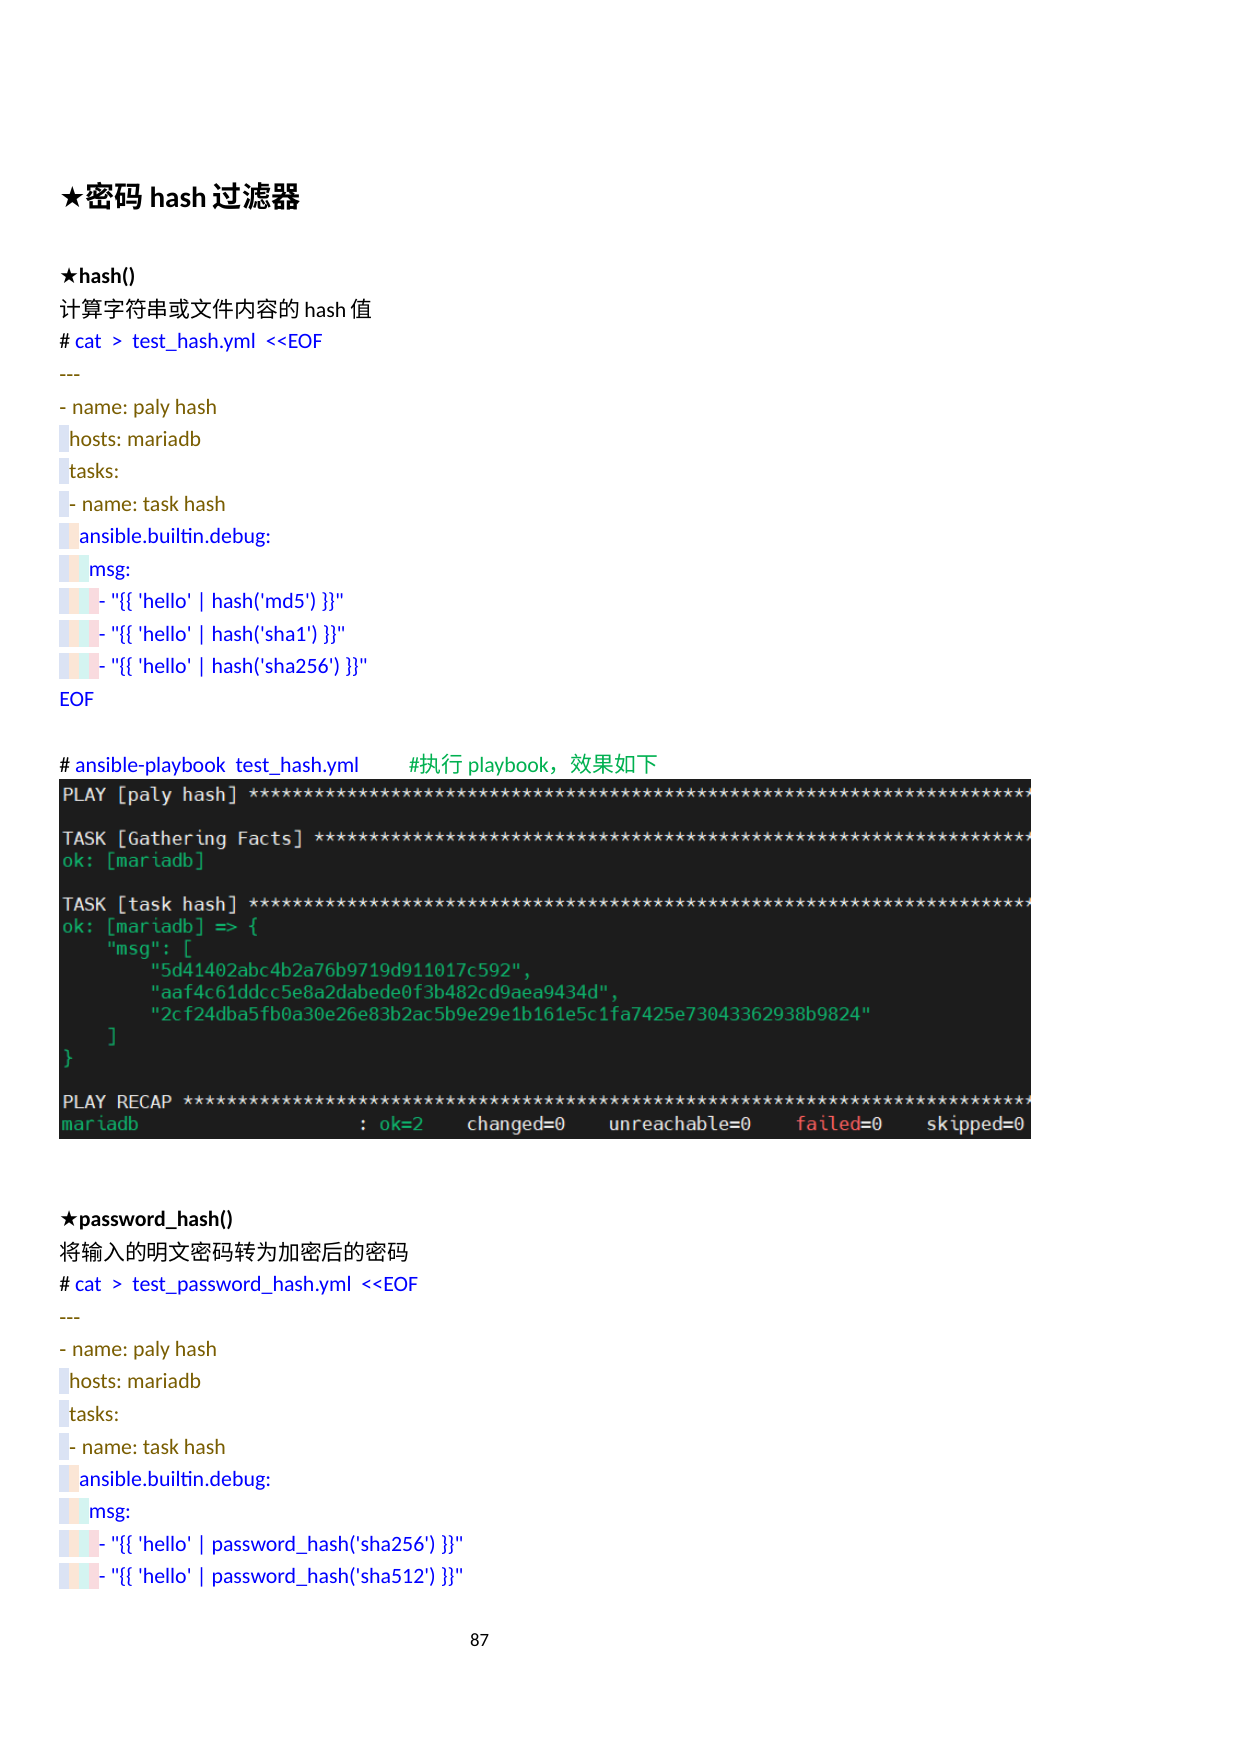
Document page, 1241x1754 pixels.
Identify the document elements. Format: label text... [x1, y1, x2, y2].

text ansible.builtin.debug: [59, 1462, 1181, 1494]
text hosts: mariadb [59, 1364, 1181, 1397]
text tasks: [59, 454, 1181, 487]
text # ansible-playbook test_hash.yml #执行playbook，效果如下 [59, 747, 1181, 779]
picture [59, 779, 1031, 1139]
text - "{{ 'hello' | hash('sha1') }}" [59, 617, 1181, 649]
text tasks: [59, 1397, 1181, 1429]
text - name: paly hash [59, 389, 1181, 422]
text msg: [59, 552, 1181, 584]
text - "{{ 'hello' | hash('sha256') }}" [59, 649, 1181, 682]
text --- [59, 1299, 1181, 1332]
text ansible.builtin.debug: [59, 519, 1181, 552]
text ★password_hash() [59, 1202, 1181, 1234]
text EOF [59, 682, 1181, 714]
text 计算字符串或文件内容的hash值 [59, 292, 1181, 324]
text msg: [59, 1494, 1181, 1527]
text - name: task hash [59, 1429, 1181, 1462]
text # cat > test_hash.yml <<EOF [59, 324, 1181, 357]
text --- [59, 357, 1181, 389]
text # cat > test_password_hash.yml <<EOF [59, 1267, 1181, 1299]
text - "{{ 'hello' | password_hash('sha256') }}" [59, 1527, 1181, 1559]
text 将输入的明文密码转为加密后的密码 [59, 1234, 1181, 1267]
text - "{{ 'hello' | hash('md5') }}" [59, 584, 1181, 617]
text - "{{ 'hello' | password_hash('sha512') }}" [59, 1559, 1181, 1592]
text hosts: mariadb [59, 422, 1181, 454]
text - name: task hash [59, 487, 1181, 519]
text ★密码hash过滤器 [59, 162, 1181, 227]
text ★hash() [59, 259, 1181, 292]
text - name: paly hash [59, 1332, 1181, 1364]
